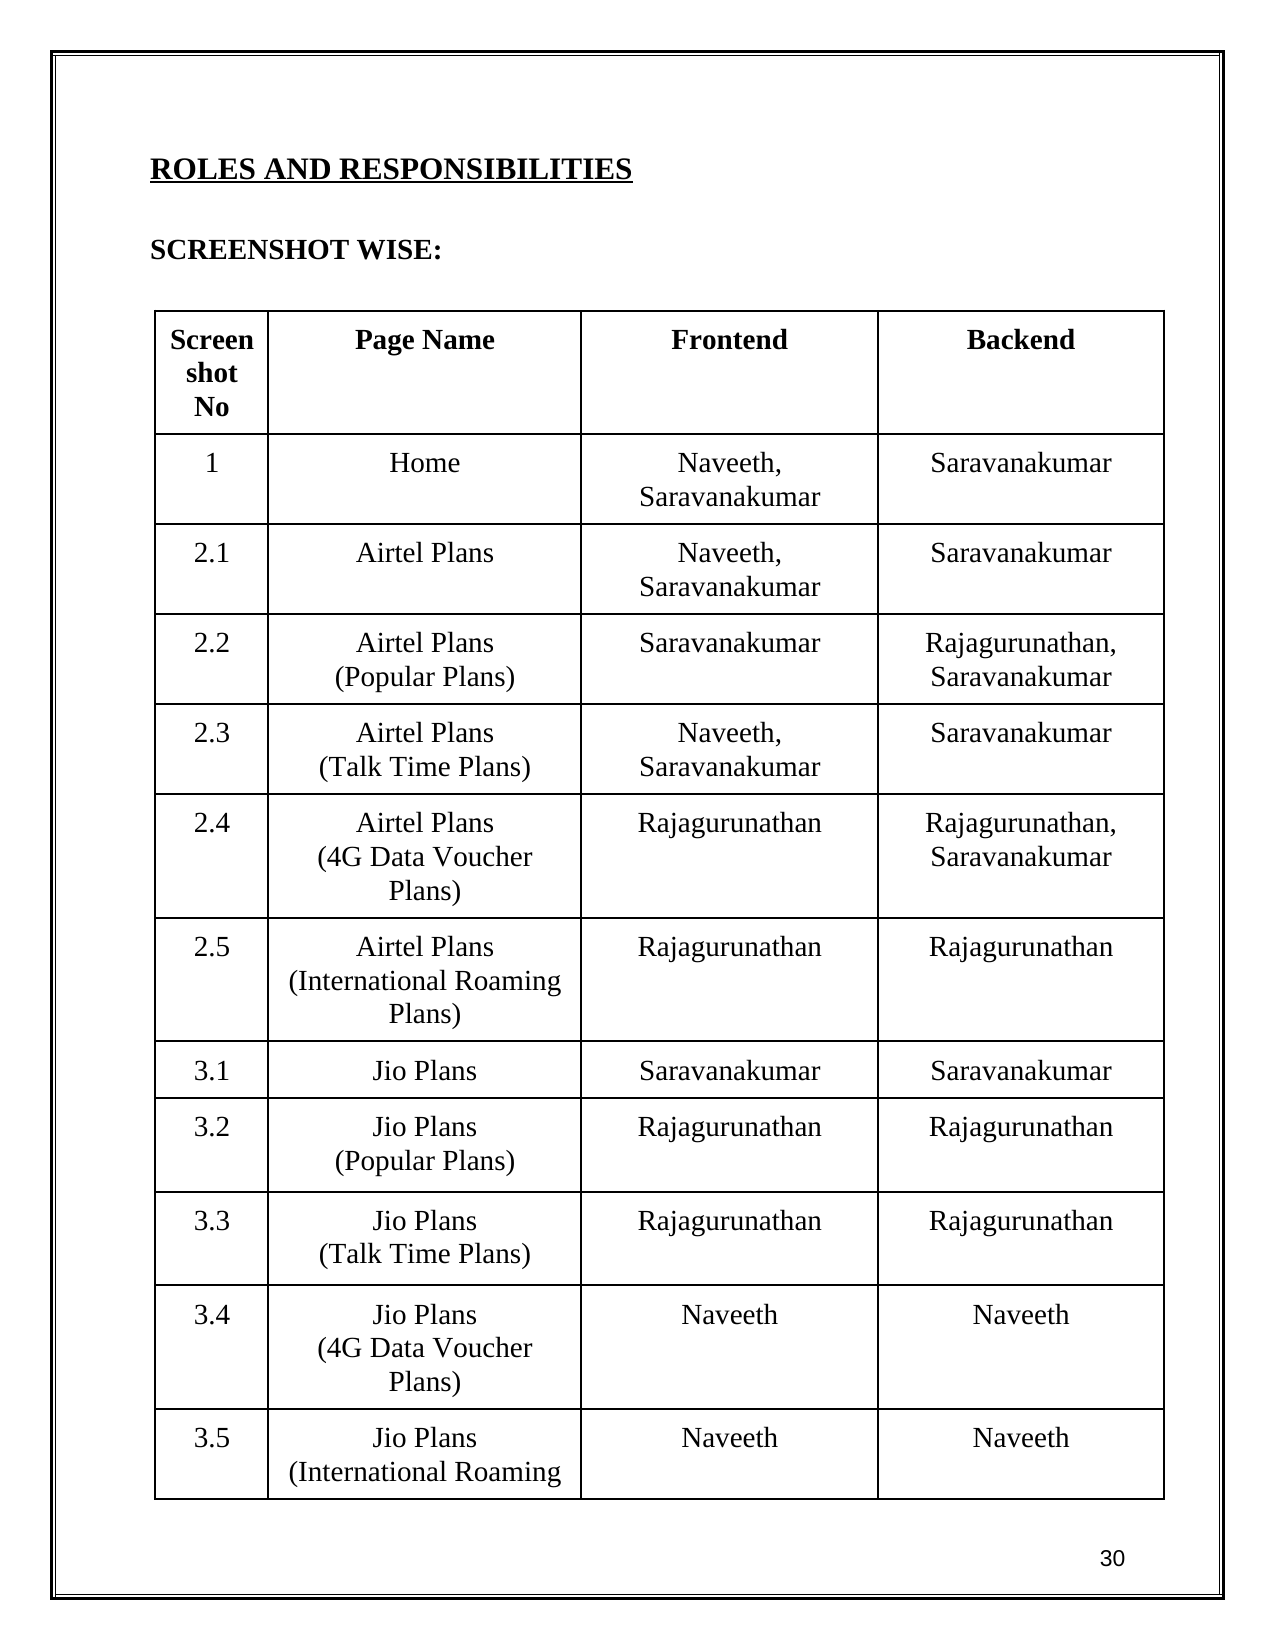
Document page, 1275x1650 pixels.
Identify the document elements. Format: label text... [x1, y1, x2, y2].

table_cell Naveeth, Saravanakumar [582, 705, 877, 793]
text SCREENSHOT WISE: [150, 232, 1125, 266]
table_cell Naveeth [582, 1286, 877, 1408]
table_cell Saravanakumar [879, 1042, 1163, 1097]
table_header Screenshot No [156, 312, 267, 433]
table_cell Naveeth [582, 1410, 877, 1498]
table_cell Saravanakumar [879, 705, 1163, 793]
table_header Page Name [269, 312, 580, 433]
table_cell 3.2 [156, 1099, 267, 1191]
table_cell 3.3 [156, 1193, 267, 1284]
table_cell Home [269, 435, 580, 523]
table_cell Airtel Plans (Talk Time Plans) [269, 705, 580, 793]
table_header Frontend [582, 312, 877, 433]
table_cell Saravanakumar [879, 435, 1163, 523]
table_cell Saravanakumar [582, 1042, 877, 1097]
table_cell Rajagurunathan [582, 1099, 877, 1191]
table_cell Rajagurunathan [879, 919, 1163, 1040]
table_cell Airtel Plans (4G Data Voucher Plans) [269, 795, 580, 917]
table_cell Airtel Plans (Popular Plans) [269, 615, 580, 703]
table_cell Jio Plans (Popular Plans) [269, 1099, 580, 1191]
table_cell Airtel Plans [269, 525, 580, 613]
table_cell Saravanakumar [879, 525, 1163, 613]
table_cell Naveeth, Saravanakumar [582, 525, 877, 613]
table_cell Rajagurunathan [582, 919, 877, 1040]
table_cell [269, 1410, 580, 1498]
table_cell Saravanakumar [582, 615, 877, 703]
table_cell Rajagurunathan [582, 1193, 877, 1284]
table_cell Jio Plans (Talk Time Plans) [269, 1193, 580, 1284]
table_header Backend [879, 312, 1163, 433]
table_cell 2.4 [156, 795, 267, 917]
table_cell Rajagurunathan, Saravanakumar [879, 795, 1163, 917]
table_cell Jio Plans (4G Data Voucher Plans) [269, 1286, 580, 1408]
table_cell 2.1 [156, 525, 267, 613]
table_cell Rajagurunathan [582, 795, 877, 917]
table_cell 2.5 [156, 919, 267, 1040]
text ROLES AND RESPONSIBILITIES [150, 150, 1125, 186]
table_cell Naveeth, Saravanakumar [582, 435, 877, 523]
table_cell 3.5 [156, 1410, 267, 1498]
table_cell 1 [156, 435, 267, 523]
table_cell Rajagurunathan [879, 1099, 1163, 1191]
table_cell Naveeth [879, 1410, 1163, 1498]
table_cell 3.1 [156, 1042, 267, 1097]
table_cell Airtel Plans (International Roaming Plans) [269, 919, 580, 1040]
table_cell Rajagurunathan, Saravanakumar [879, 615, 1163, 703]
table_cell Rajagurunathan [879, 1193, 1163, 1284]
table_cell Jio Plans [269, 1042, 580, 1097]
table_cell 3.4 [156, 1286, 267, 1408]
table_cell 2.2 [156, 615, 267, 703]
table_cell Naveeth [879, 1286, 1163, 1408]
table_cell 2.3 [156, 705, 267, 793]
